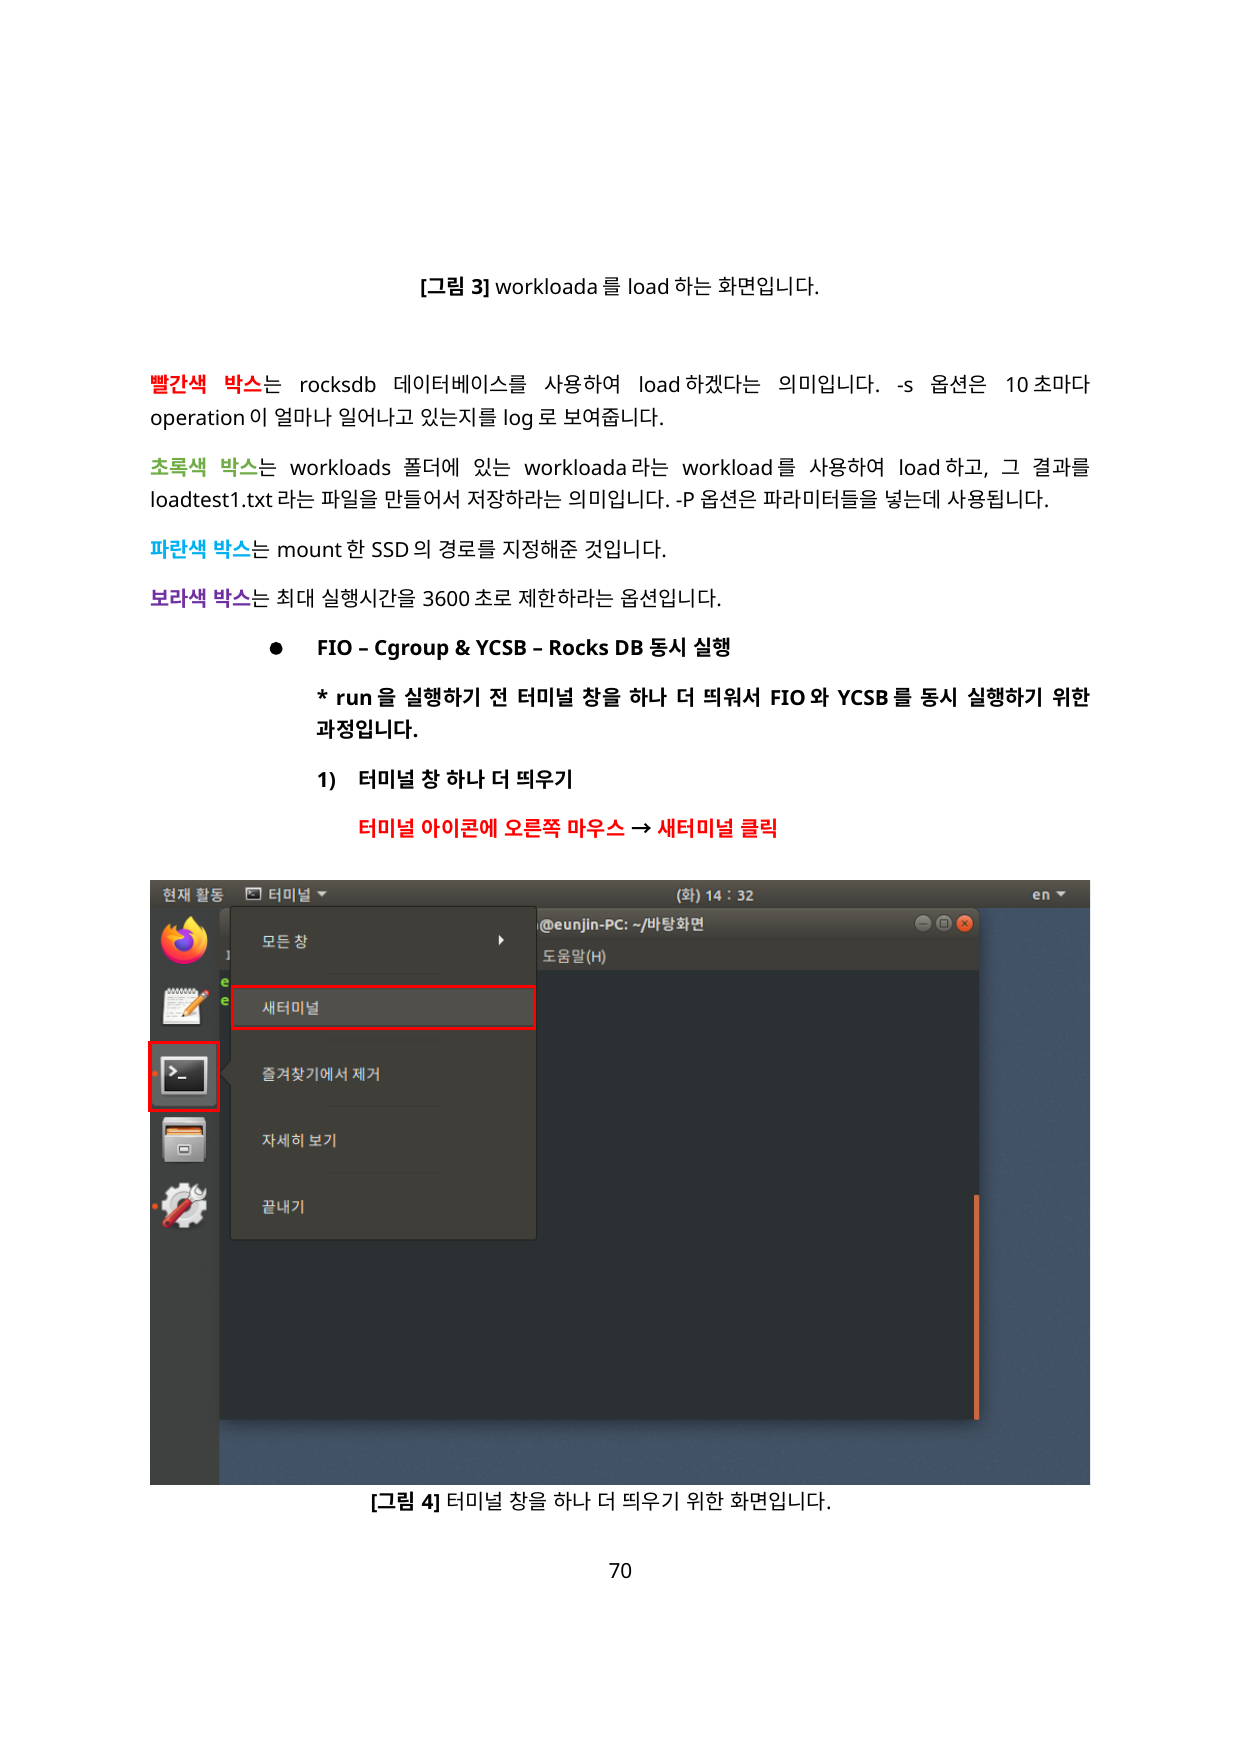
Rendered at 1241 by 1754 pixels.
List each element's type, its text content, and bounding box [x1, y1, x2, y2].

list 터미널 아이콘에 오른쪽 마우스 → 새터미널 클릭 [358, 812, 1090, 843]
text * run을 실행하기 전 터미널 창을 하나 더 띄워서 FIO와 YCSB를 동시 실행하기 위한 과정입니다. [317, 681, 1090, 744]
picture [150, 880, 1091, 1485]
text 빨간색 박스는 rocksdb 데이터베이스를 사용하여 load하겠다는 의미입니다. -s 옵션은 10초마다 operation이 얼마나 일어나고 있는지를 log로 보여줍니다. [150, 369, 1090, 432]
text 보라색 박스는 최대 실행시간을 3600초로 제한하라는 옵션입니다. [150, 582, 1090, 612]
picture [152, 1044, 217, 1109]
list 터미널 창 하나 더 띄우기 [317, 763, 1090, 793]
list FIO – Cgroup & YCSB – Rocks DB 동시 실행 [233, 632, 1090, 662]
text 파란색 박스는 mount한 SSD의 경로를 지정해준 것입니다. [150, 533, 1090, 563]
text 초록색 박스는 workloads 폴더에 있는 workloada라는 workload를 사용하여 load하고, 그 결과를 loadtest1.txt라는 파일을 만들어서 저장하라는 의미입니다. -P 옵션은 파라미터들을 넣는데 사용됩니다. [150, 451, 1090, 514]
